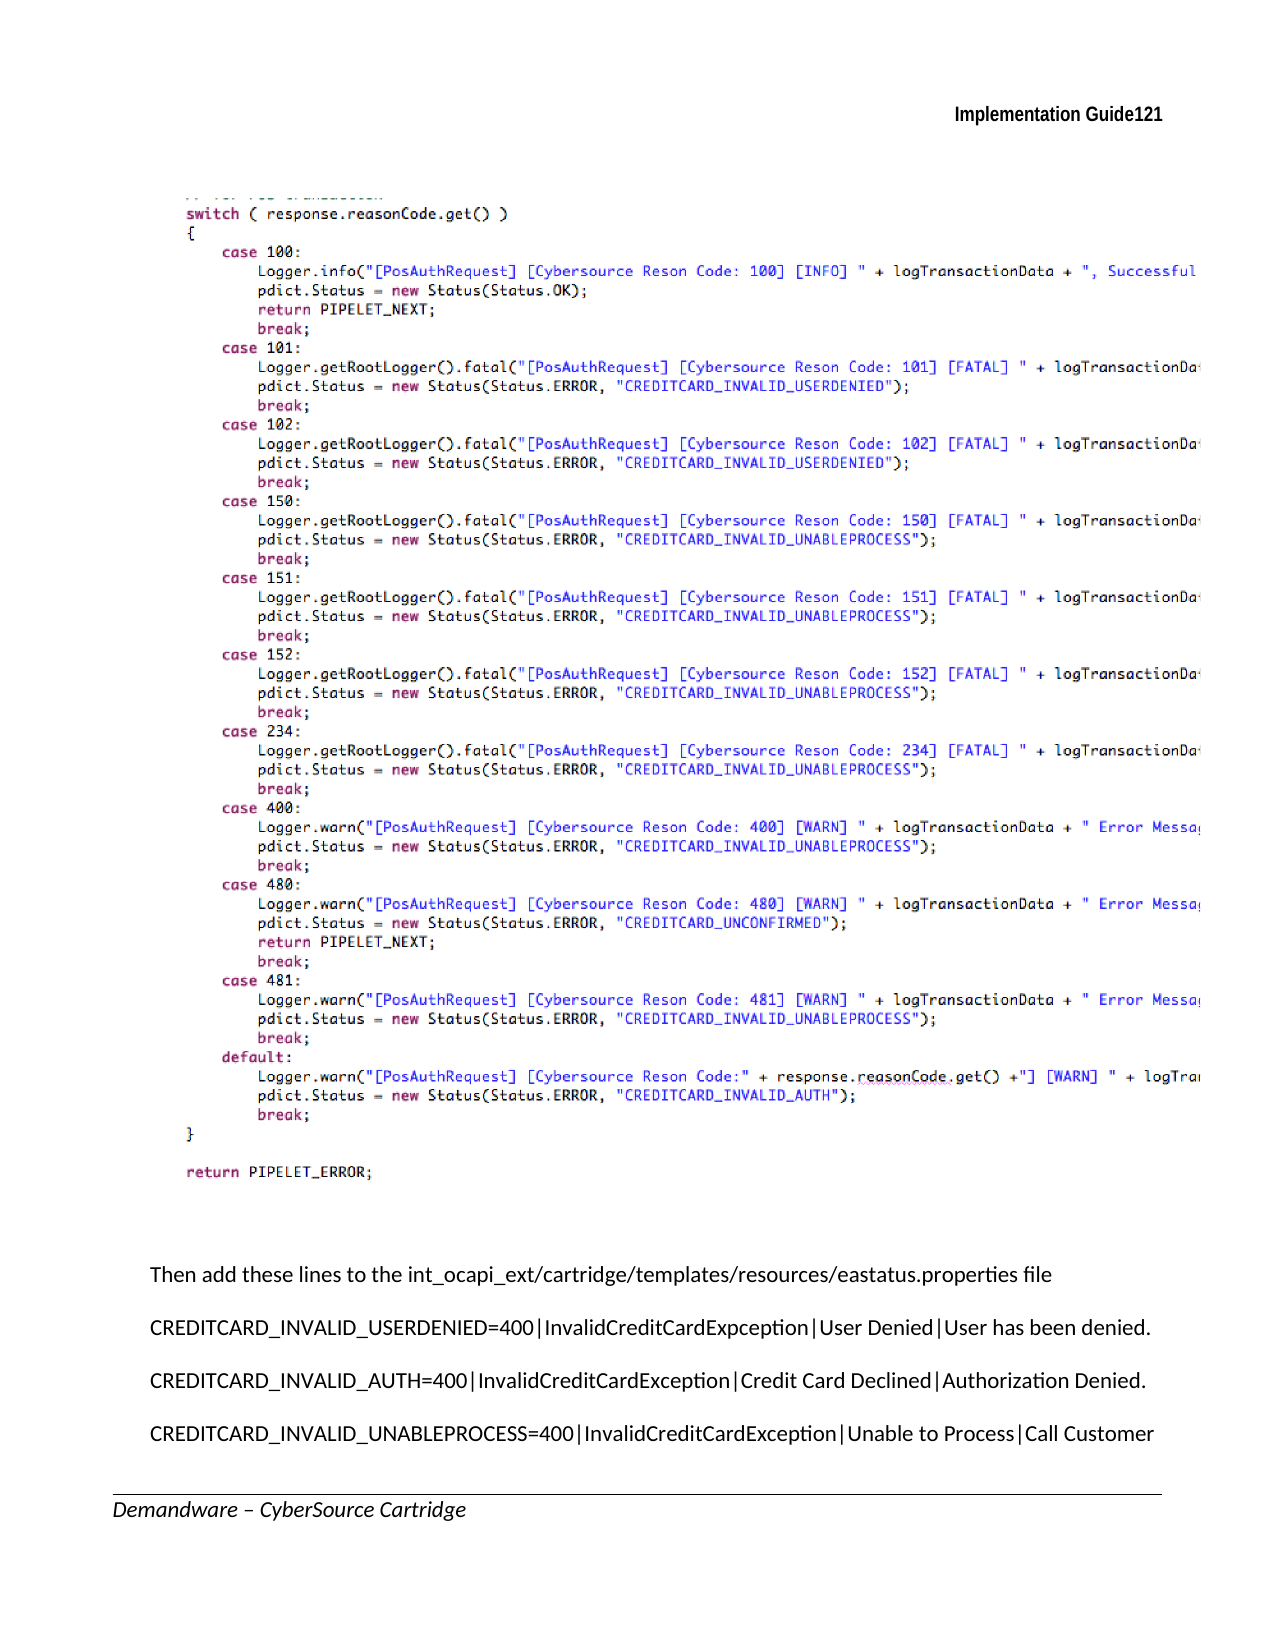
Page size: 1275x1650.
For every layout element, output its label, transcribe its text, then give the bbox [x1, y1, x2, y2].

picture [150, 198, 1200, 1182]
text Then add these lines to the int_ocapi_ext/cartridge/templates/resources/eastatus.properties file [150, 1260, 1162, 1288]
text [150, 1419, 1162, 1447]
text CREDITCARD_INVALID_AUTH=400|InvalidCreditCardException|Credit Card Declined|Authorization Denied. [150, 1366, 1162, 1394]
text CREDITCARD_INVALID_USERDENIED=400|InvalidCreditCardExpception|User Denied|User has been denied. [150, 1313, 1162, 1341]
